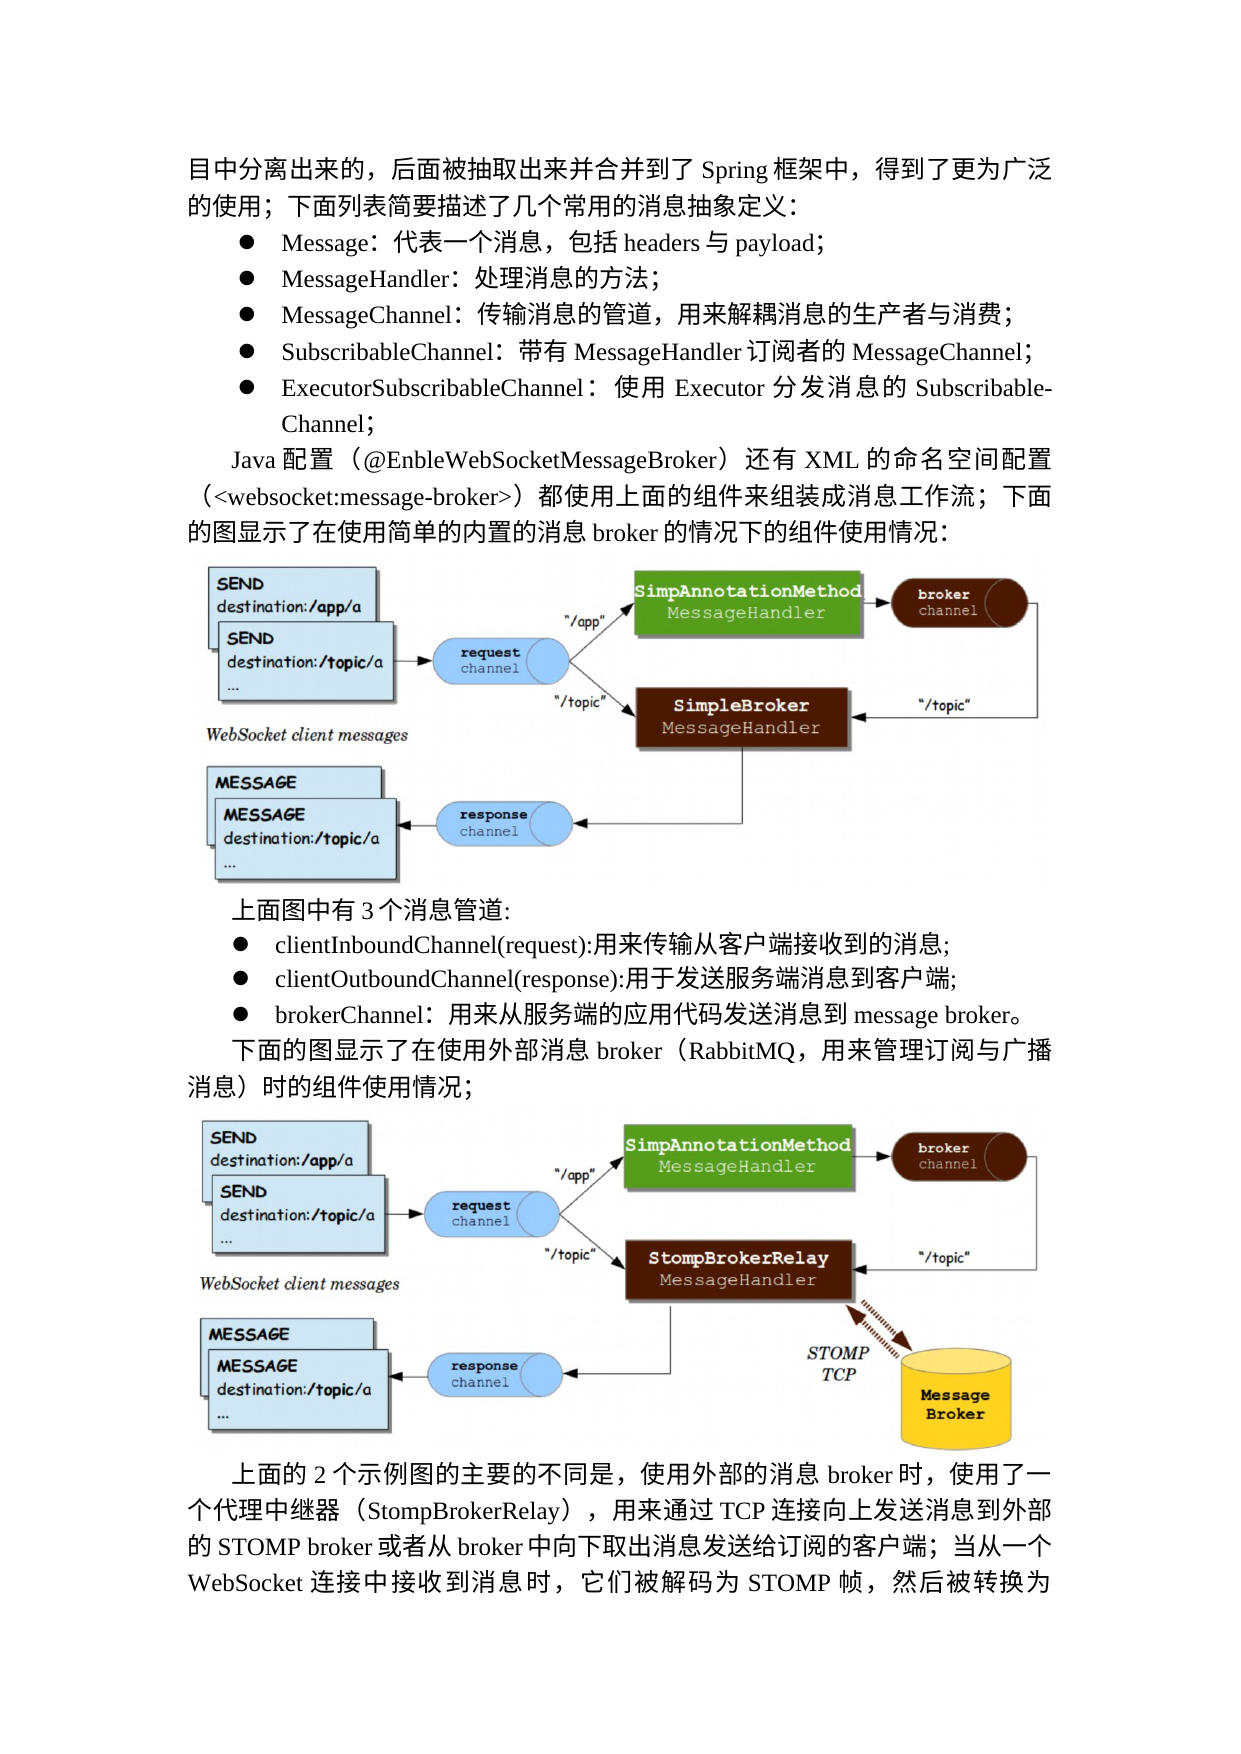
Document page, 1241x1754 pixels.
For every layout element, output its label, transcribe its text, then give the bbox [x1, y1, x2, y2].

list MessageHandler：处理消息的方法； [237, 259, 1053, 295]
list SubscribableChannel：带有MessageHandler订阅者的MessageChannel； [237, 331, 1053, 367]
text Java配置（@EnbleWebSocketMessageBroker）还有XML的命名空间配置（<websocket:message-broker>）都使用上面的组件来组装成消息工作流；下面的图显示了在使用简单的内置的消息broker的情况下的组件使用情况： [187, 440, 1053, 549]
list MessageChannel：传输消息的管道，用来解耦消息的生产者与消费； [237, 295, 1053, 331]
text 上面图中有3个消息管道: [187, 890, 1053, 926]
text 下面的图显示了在使用外部消息broker（RabbitMQ，用来管理订阅与广播消息）时的组件使用情况； [187, 1031, 1053, 1103]
list clientOutboundChannel(response):用于发送服务端消息到客户端; [231, 961, 1053, 994]
list ExecutorSubscribableChannel：使用Executor分发消息的Subscribable-Channel； [237, 367, 1053, 440]
picture [187, 1103, 1049, 1454]
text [187, 1454, 1053, 1599]
picture [190, 548, 1050, 891]
list brokerChannel：用来从服务端的应用代码发送消息到message broker。 [231, 994, 1053, 1031]
list clientInboundChannel(request):用来传输从客户端接收到的消息; [231, 926, 1053, 961]
list Message：代表一个消息，包括headers与payload； [237, 222, 1053, 259]
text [187, 150, 1053, 222]
